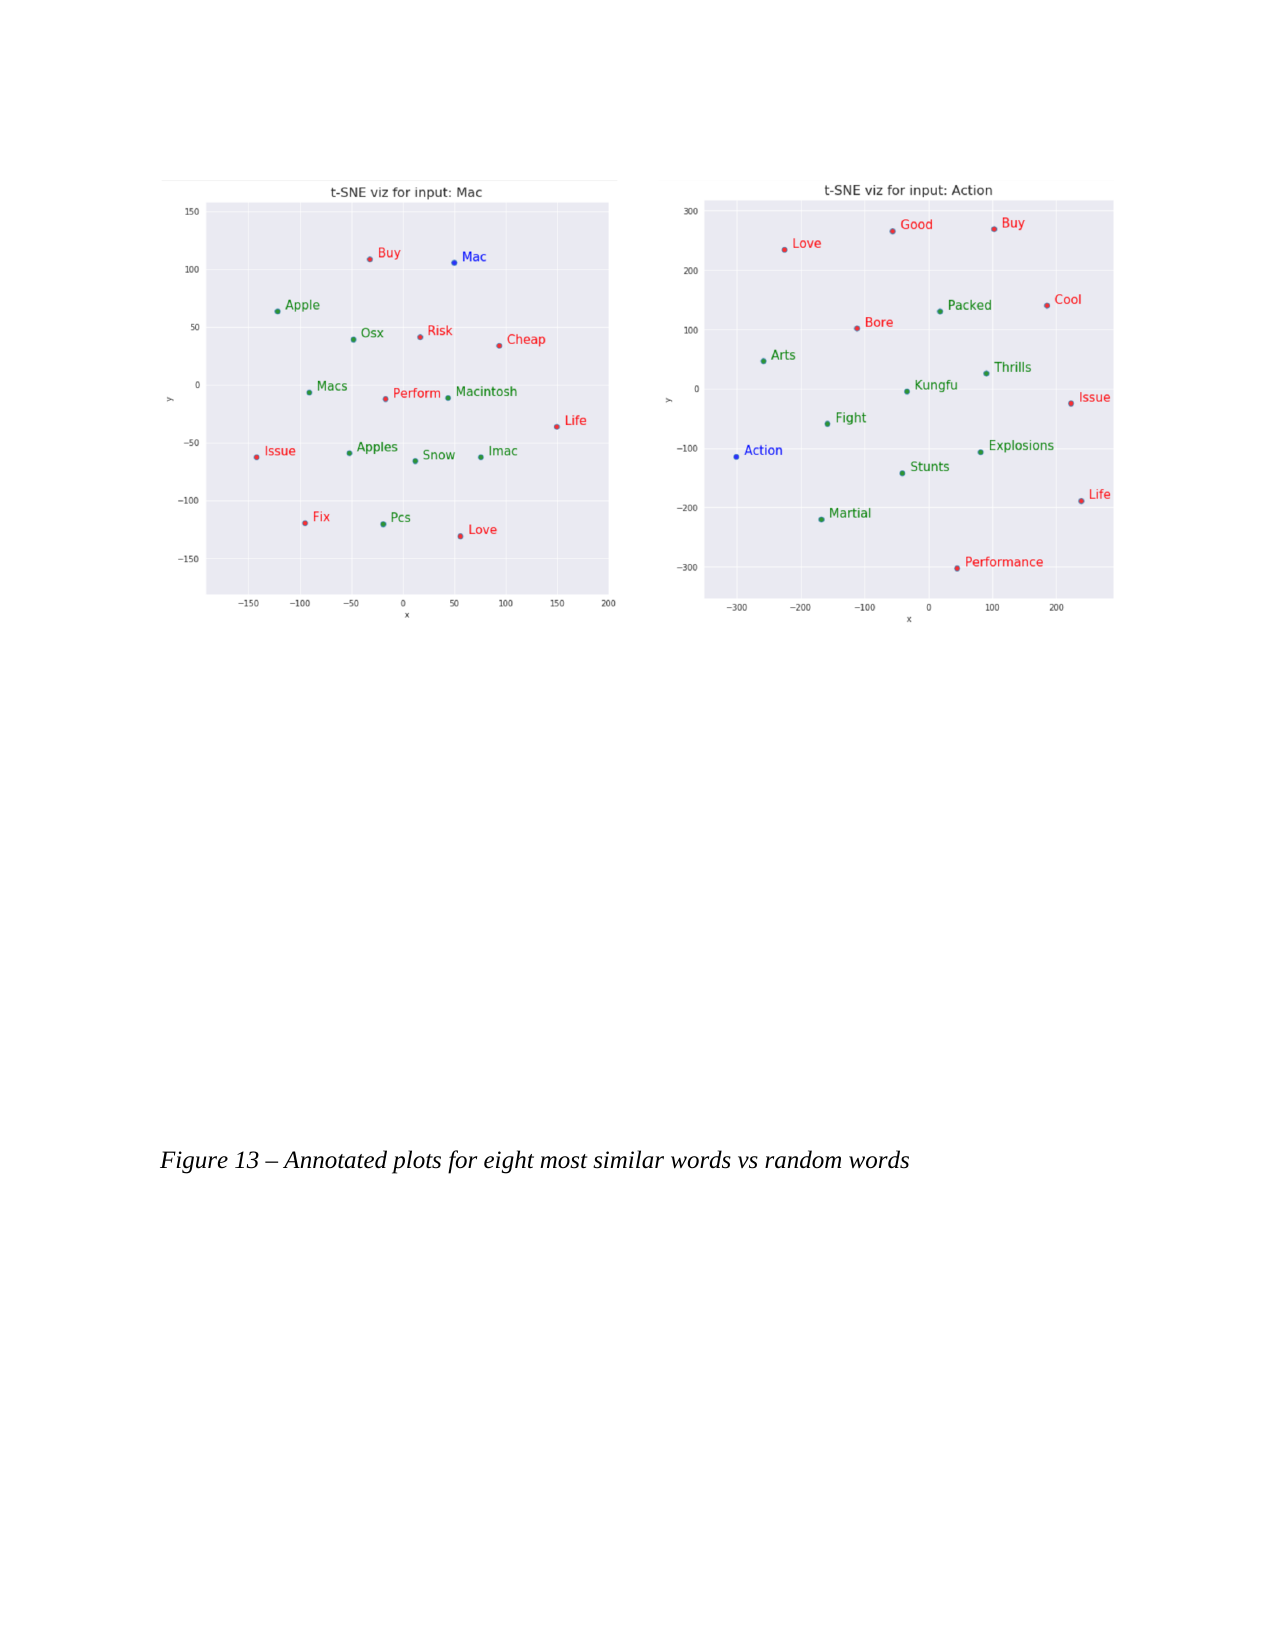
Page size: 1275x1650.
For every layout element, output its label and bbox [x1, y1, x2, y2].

table_header [646, 150, 1125, 624]
table_header [150, 150, 646, 624]
picture [658, 180, 1114, 625]
picture [161, 180, 618, 623]
